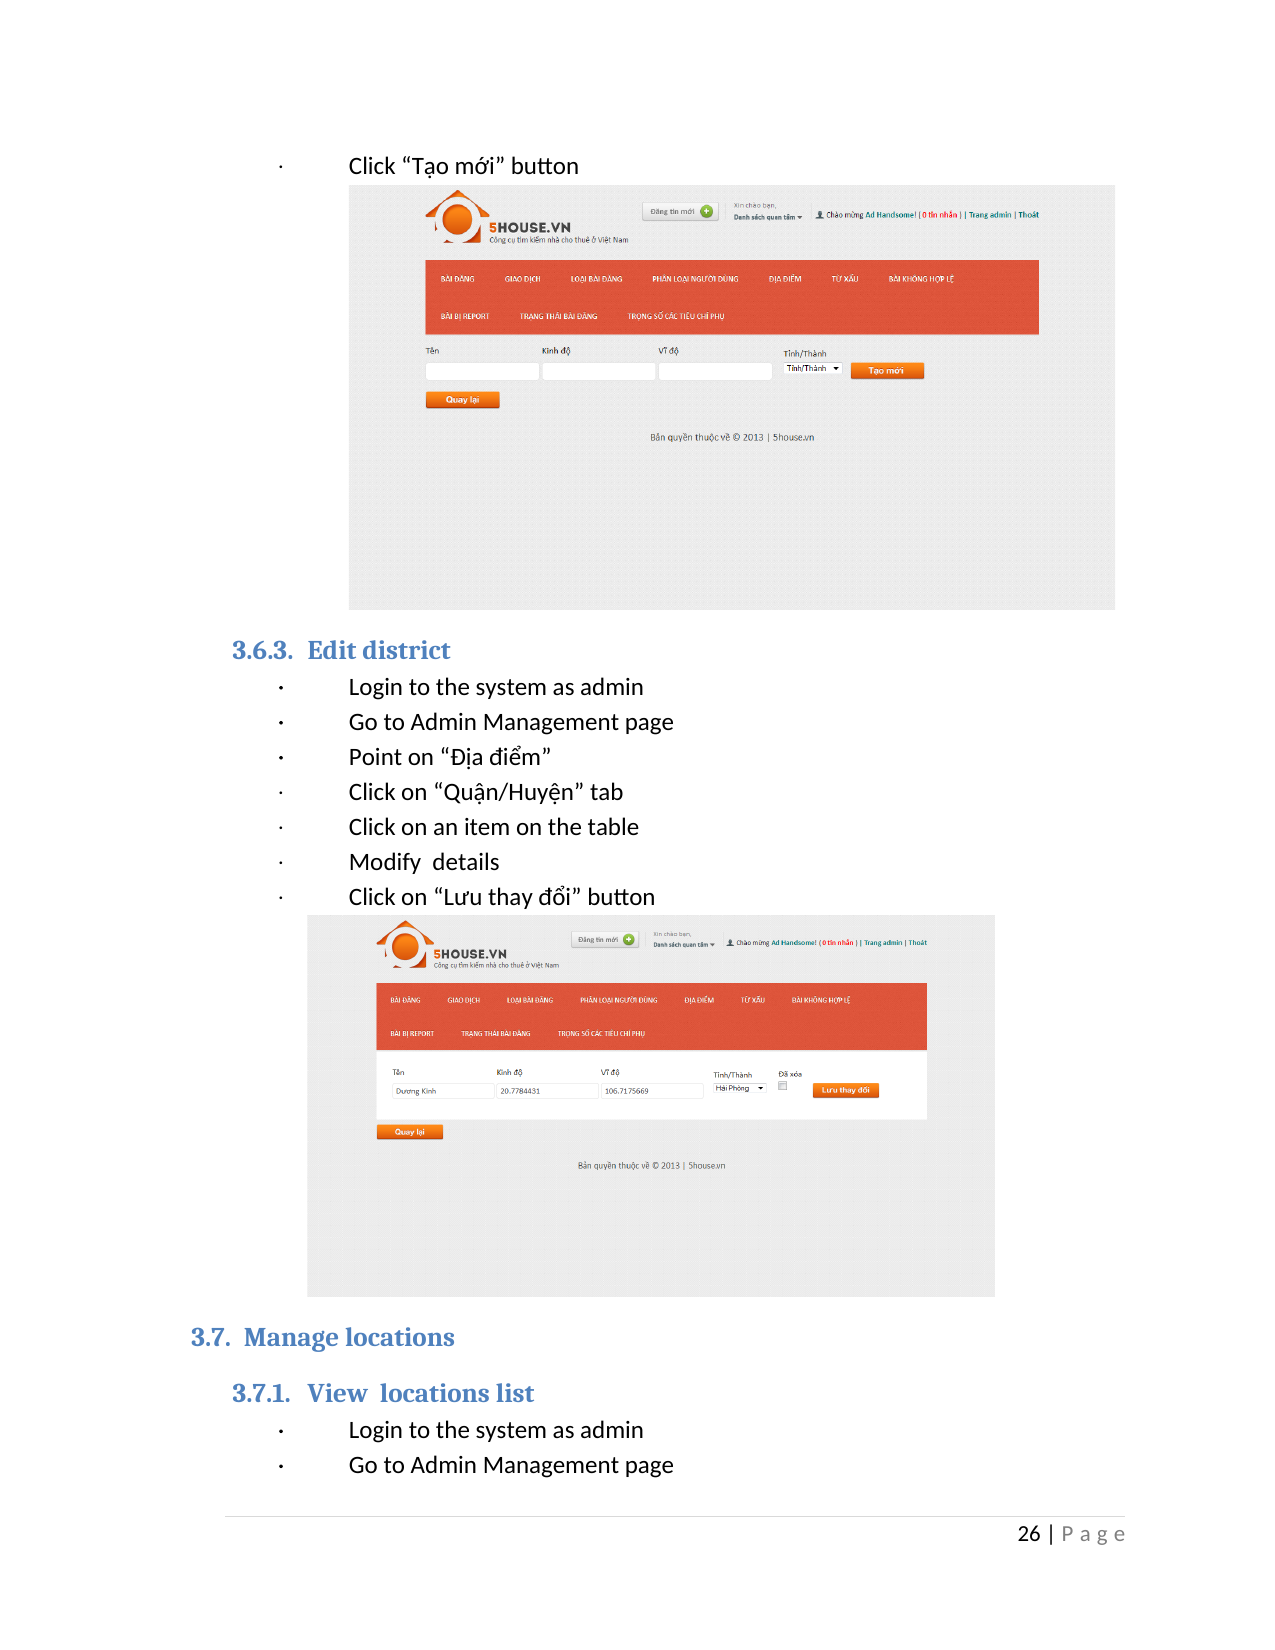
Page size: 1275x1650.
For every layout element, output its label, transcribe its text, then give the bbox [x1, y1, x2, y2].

list Click on “Quận/Huyện” tab [274, 776, 1125, 806]
list Click on “Lưu thay đổi” button [274, 881, 1125, 911]
subtitle Edit district [232, 635, 1125, 666]
list Go to Admin Management page [274, 1449, 1125, 1480]
list Click “Tạo mới” button [274, 150, 1125, 181]
subtitle Manage locations [191, 1322, 1125, 1353]
list Point on “Địa điểm” [274, 741, 1125, 771]
list Login to the system as admin [274, 1414, 1125, 1445]
list Modify details [274, 846, 1125, 876]
picture [348, 185, 1116, 610]
list Go to Admin Management page [274, 706, 1125, 736]
subtitle View locations list [232, 1378, 1125, 1410]
list Click on an item on the table [274, 811, 1125, 841]
picture [307, 915, 995, 1297]
list Login to the system as admin [274, 671, 1125, 701]
